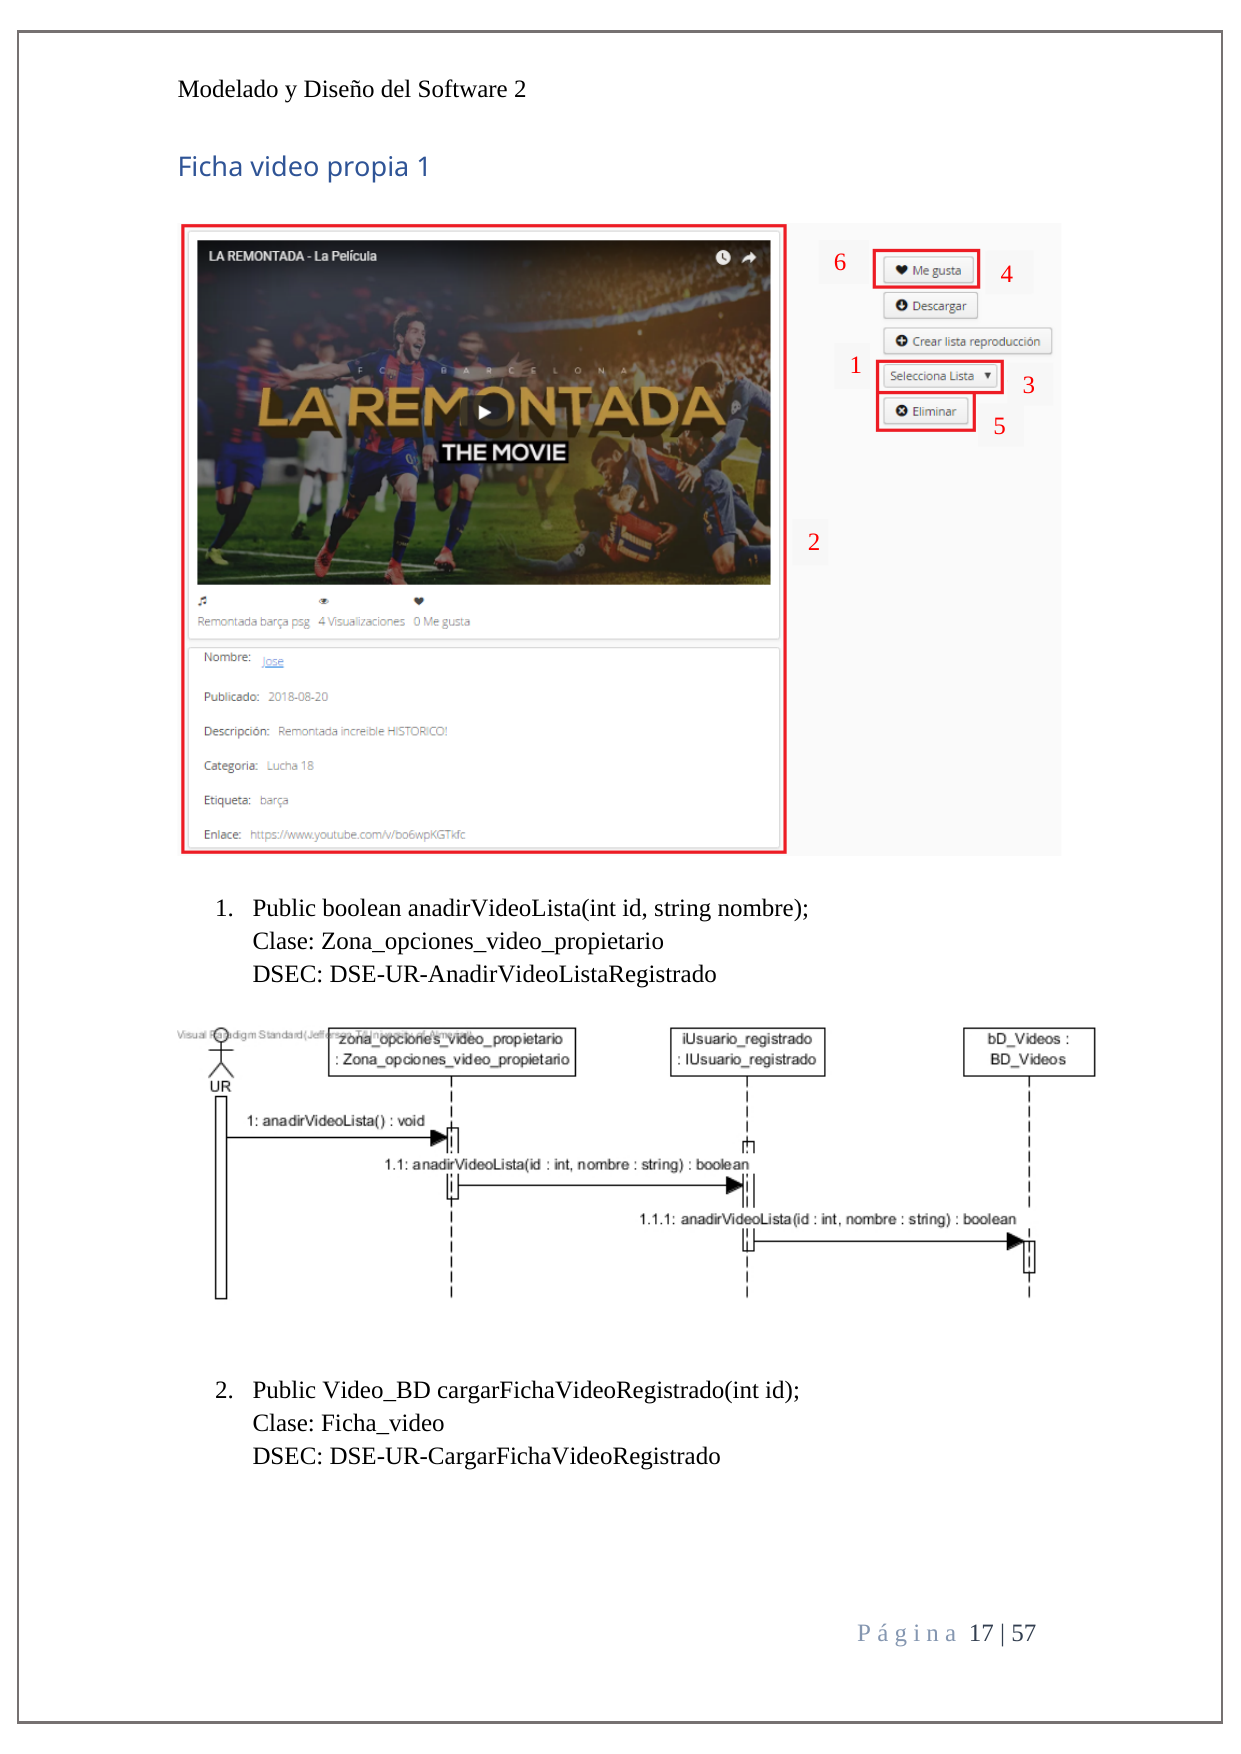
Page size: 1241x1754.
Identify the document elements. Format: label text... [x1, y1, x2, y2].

list Clase: Zona_opciones_video_propietario [252, 926, 1063, 955]
picture [177, 223, 1062, 856]
picture [177, 1025, 1101, 1305]
list Public boolean anadirVideoLista(int id, string nombre); [215, 893, 1063, 922]
list DSEC: DSE-UR-AnadirVideoListaRegistrado [252, 959, 1063, 988]
subtitle Ficha video propia 1 [177, 148, 1063, 184]
list DSEC: DSE-UR-CargarFichaVideoRegistrado [252, 1441, 1063, 1469]
list Clase: Ficha_video [252, 1408, 1063, 1436]
list Public Video_BD cargarFichaVideoRegistrado(int id); [215, 1375, 1063, 1403]
